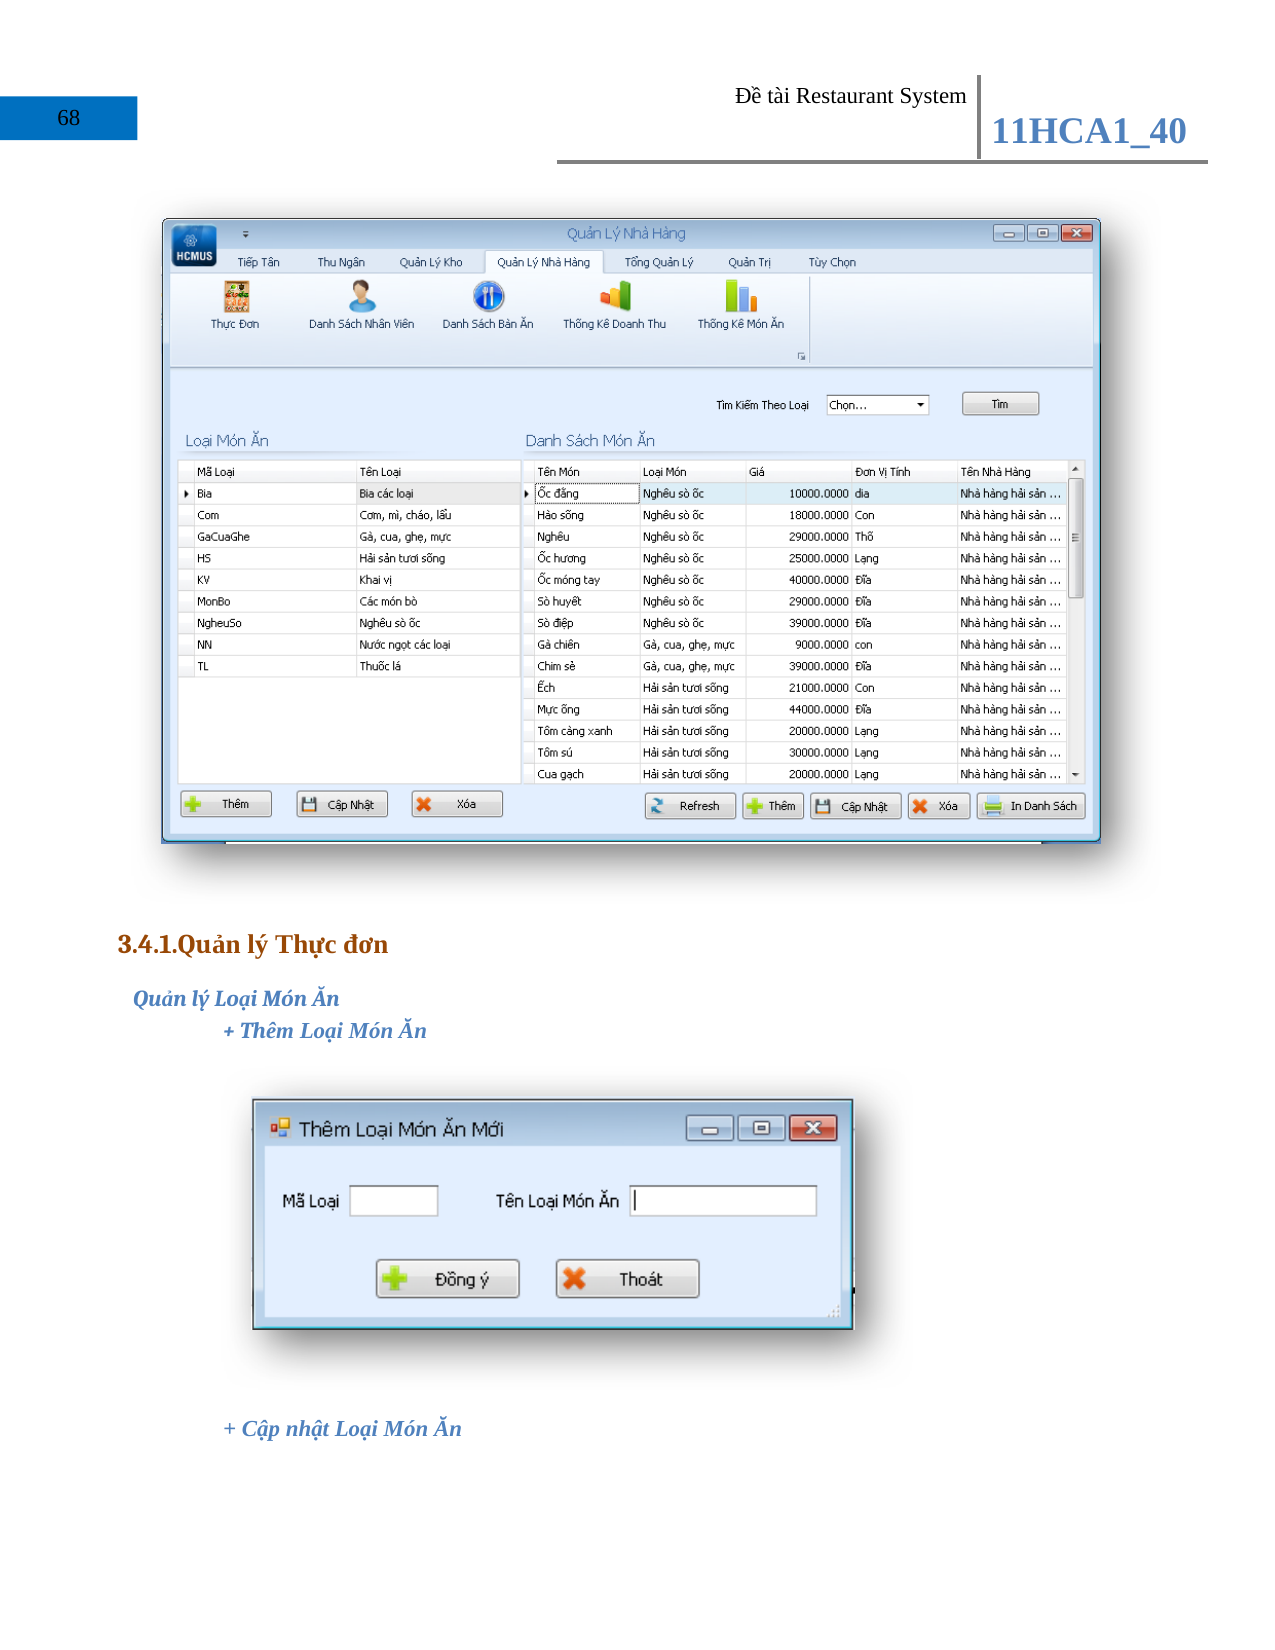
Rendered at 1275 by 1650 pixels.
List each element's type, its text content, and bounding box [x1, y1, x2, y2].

text + Cập nhật Loại Món Ăn [223, 1415, 1167, 1442]
subtitle Quản lý Loại Món Ăn [133, 986, 1167, 1013]
text + Thêm Loại Món Ăn [223, 1017, 1167, 1044]
picture [161, 218, 1101, 844]
subtitle 3.4.1.Quản lý Thực đơn [118, 928, 1167, 960]
picture [251, 1096, 855, 1330]
